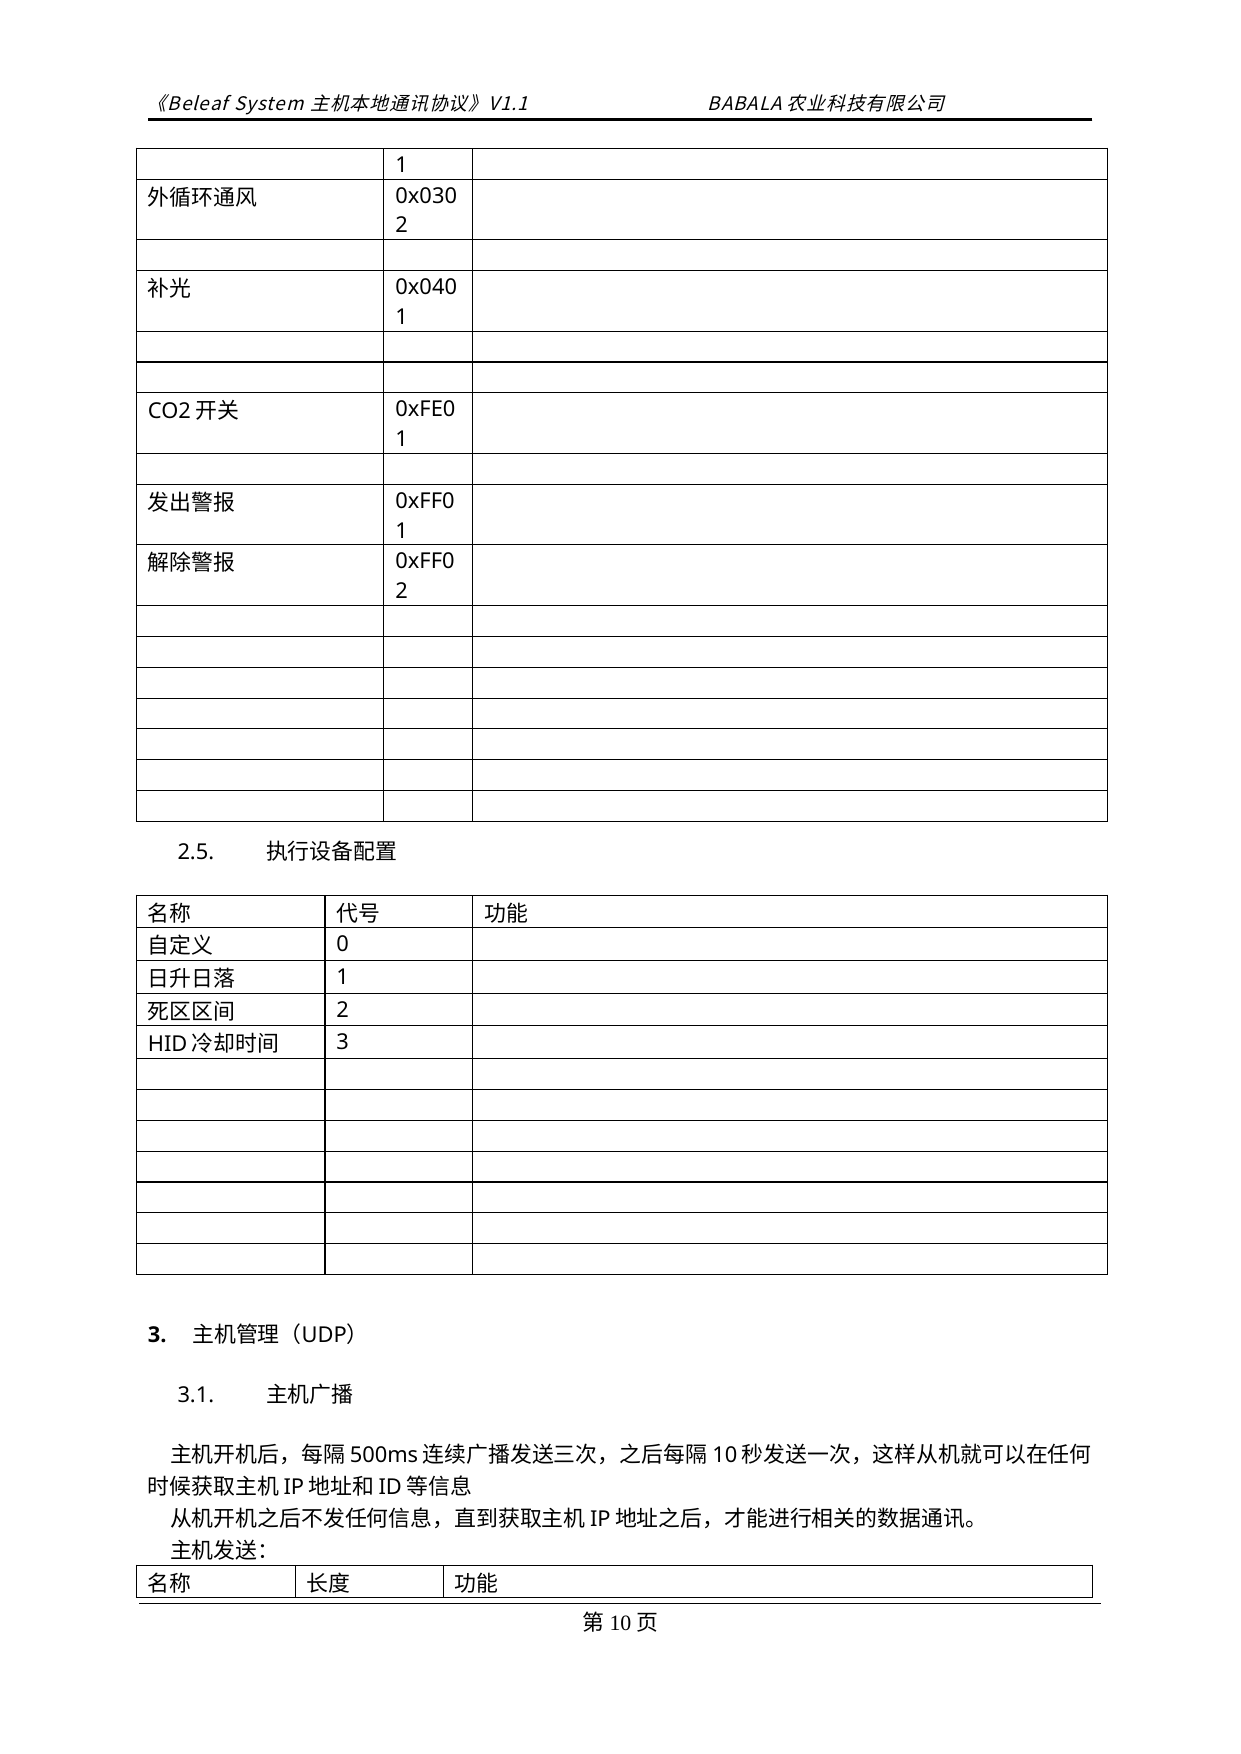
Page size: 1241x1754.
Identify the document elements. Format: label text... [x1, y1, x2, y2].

table_cell 内循环通风 [137, 149, 383, 178]
table_header 长度 [296, 1566, 443, 1597]
table_cell [473, 928, 1107, 960]
table_header 功能 [444, 1566, 1092, 1597]
table_cell [137, 699, 383, 728]
table_cell [326, 1213, 472, 1243]
table_cell 0xFE01 [384, 393, 472, 453]
table_cell [326, 1183, 472, 1212]
table_cell [473, 271, 1107, 331]
table_cell 0 [326, 928, 472, 960]
table_cell [384, 791, 472, 821]
table_cell [384, 668, 472, 697]
table_cell 0xFF01 [384, 485, 472, 544]
table_cell [473, 994, 1107, 1025]
table_cell [384, 363, 472, 392]
table_cell [137, 668, 383, 697]
table_cell [473, 485, 1107, 544]
table_cell [473, 637, 1107, 667]
table_cell [326, 1121, 472, 1151]
table_cell [473, 1183, 1107, 1212]
table_cell [473, 1213, 1107, 1243]
table_cell 0x0301 [384, 149, 472, 178]
table_cell [473, 240, 1107, 270]
table_cell 日升日落 [137, 961, 324, 993]
table_cell [137, 1090, 324, 1120]
table_header 名称 [137, 1566, 295, 1597]
table_cell [137, 637, 383, 667]
subtitle 主机管理（UDP） [148, 1317, 1092, 1349]
table_cell 补光 [137, 271, 383, 331]
table_cell HID冷却时间 [137, 1026, 324, 1058]
table_cell [384, 240, 472, 270]
table_header 功能 [473, 896, 1107, 927]
table_cell [137, 1152, 324, 1181]
table_cell [137, 729, 383, 759]
table_cell [473, 961, 1107, 993]
table_cell [473, 363, 1107, 392]
table_cell [326, 1152, 472, 1181]
table_cell [473, 1121, 1107, 1151]
table_cell [137, 1244, 324, 1274]
table_cell [473, 791, 1107, 821]
table_cell [137, 1059, 324, 1089]
table_cell 0x0302 [384, 180, 472, 239]
table_cell [137, 1213, 324, 1243]
subtitle 执行设备配置 [177, 834, 1092, 866]
table_cell 3 [326, 1026, 472, 1058]
table_cell [473, 760, 1107, 790]
table_cell [473, 1026, 1107, 1058]
table_cell [137, 332, 383, 361]
table_cell [384, 332, 472, 361]
table_cell [384, 637, 472, 667]
table_cell [384, 454, 472, 484]
table_cell [473, 393, 1107, 453]
table_cell [473, 1244, 1107, 1274]
table_cell [473, 1152, 1107, 1181]
text 主机发送： [148, 1533, 1092, 1564]
table_cell 0x0401 [384, 271, 472, 331]
table_cell [384, 699, 472, 728]
table_cell [137, 454, 383, 484]
table_cell 2 [326, 994, 472, 1025]
table_cell [326, 1090, 472, 1120]
table_cell [473, 729, 1107, 759]
table_cell [326, 1059, 472, 1089]
table_cell [473, 1090, 1107, 1120]
table_cell [137, 791, 383, 821]
text 主机开机后，每隔500ms连续广播发送三次，之后每隔10秒发送一次，这样从机就可以在任何时候获取主机IP地址和ID等信息 [148, 1437, 1092, 1501]
table_cell [137, 760, 383, 790]
table_cell [473, 454, 1107, 484]
table_cell [137, 606, 383, 636]
table_cell [384, 760, 472, 790]
table_cell 解除警报 [137, 545, 383, 605]
table_header 代号 [326, 896, 472, 927]
table_cell [137, 240, 383, 270]
subtitle 主机广播 [177, 1377, 1092, 1409]
table_cell [473, 180, 1107, 239]
table_cell 死区区间 [137, 994, 324, 1025]
table_cell [473, 545, 1107, 605]
table_cell [473, 332, 1107, 361]
table_cell 发出警报 [137, 485, 383, 544]
table_cell [473, 668, 1107, 697]
table_cell [384, 606, 472, 636]
table_cell [473, 606, 1107, 636]
table_cell 1 [326, 961, 472, 993]
table_cell [137, 1121, 324, 1151]
table_cell [137, 1183, 324, 1212]
table_cell CO2开关 [137, 393, 383, 453]
table_cell 0xFF02 [384, 545, 472, 605]
table_cell [326, 1244, 472, 1274]
table_cell [473, 149, 1107, 178]
text 从机开机之后不发任何信息，直到获取主机IP地址之后，才能进行相关的数据通讯。 [148, 1501, 1092, 1533]
table_cell 外循环通风 [137, 180, 383, 239]
table_cell [473, 1059, 1107, 1089]
table_cell [384, 729, 472, 759]
table_cell [473, 699, 1107, 728]
table_cell [137, 363, 383, 392]
table_header 名称 [137, 896, 324, 927]
table_cell 自定义 [137, 928, 324, 960]
